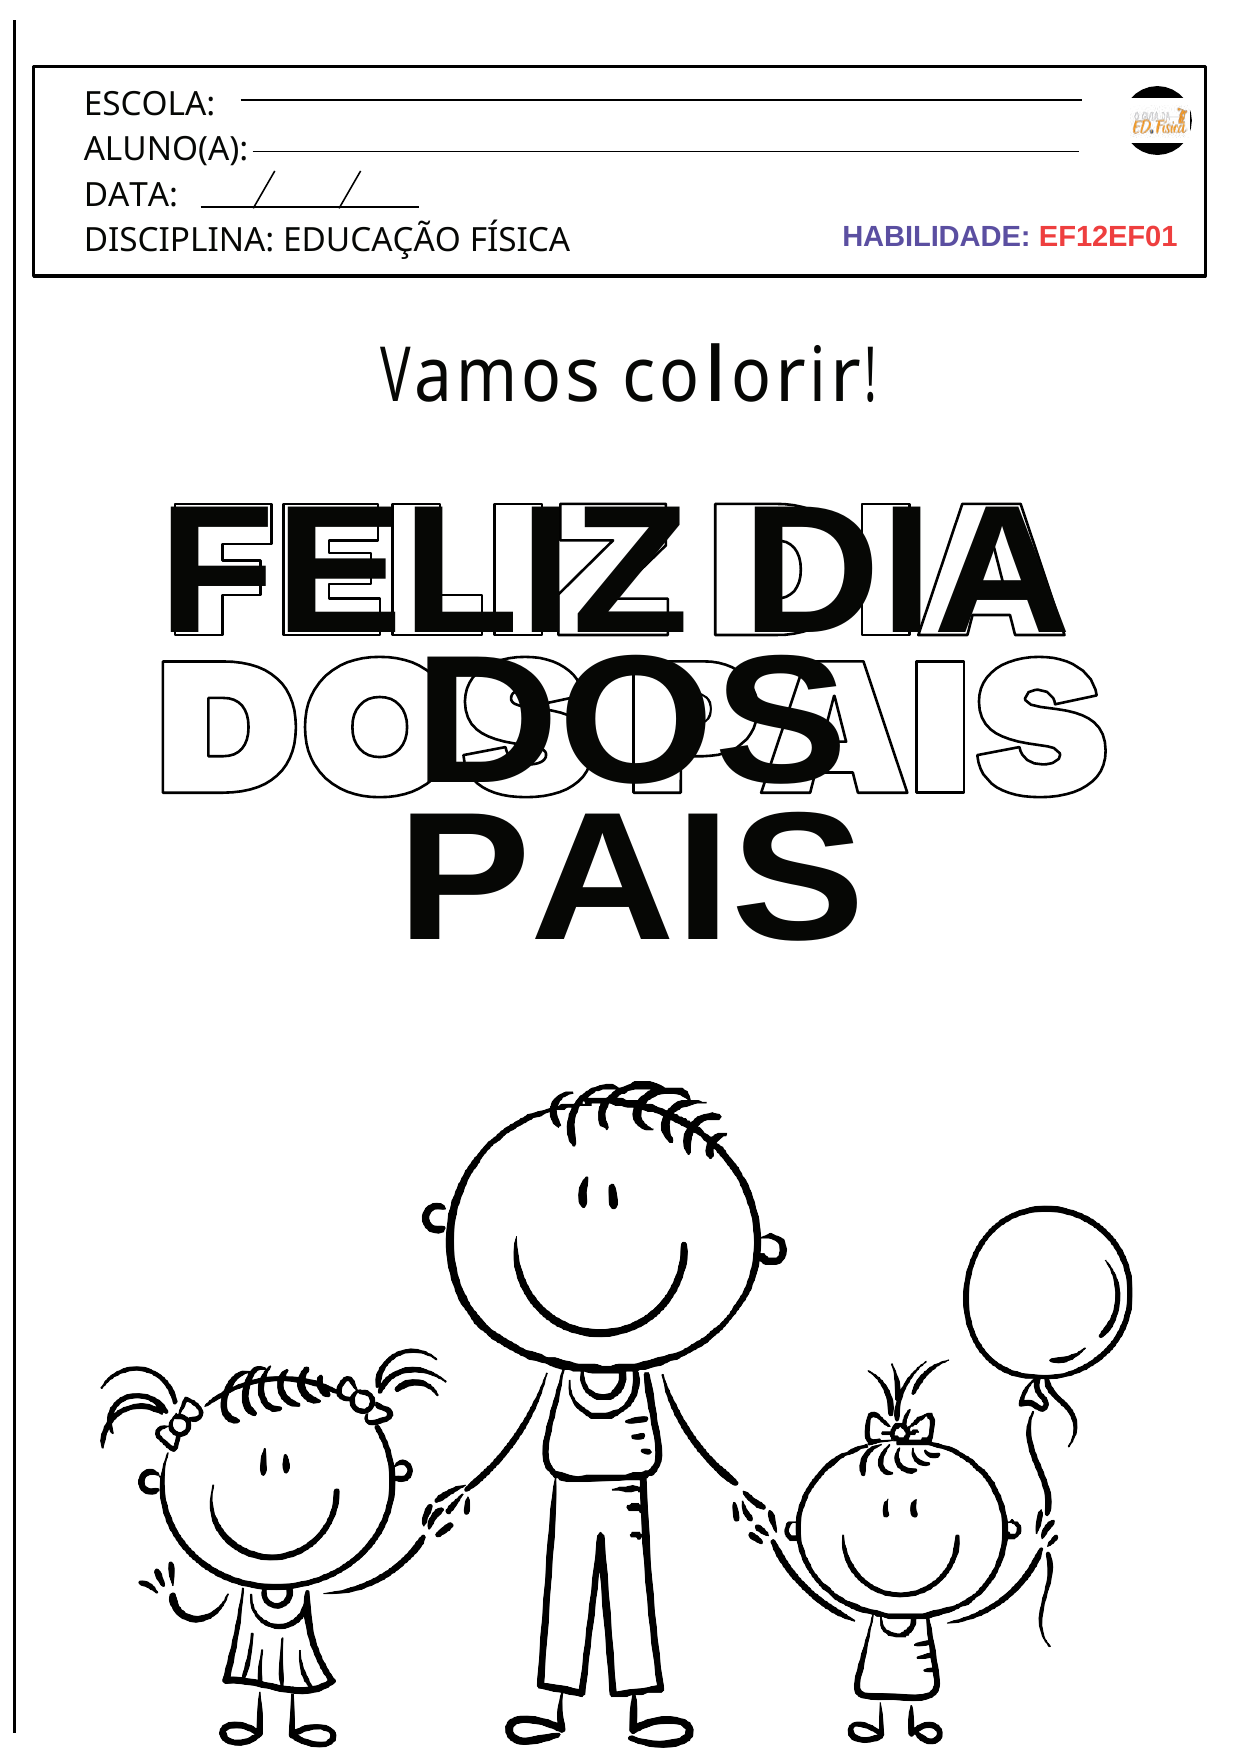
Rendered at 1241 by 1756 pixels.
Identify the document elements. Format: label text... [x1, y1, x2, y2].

picture [100, 1081, 1133, 1748]
title FELIZ DIA DOS PAIS [123, 507, 1108, 978]
text Vamos colorir! [84, 320, 1174, 424]
picture [1116, 97, 1190, 143]
